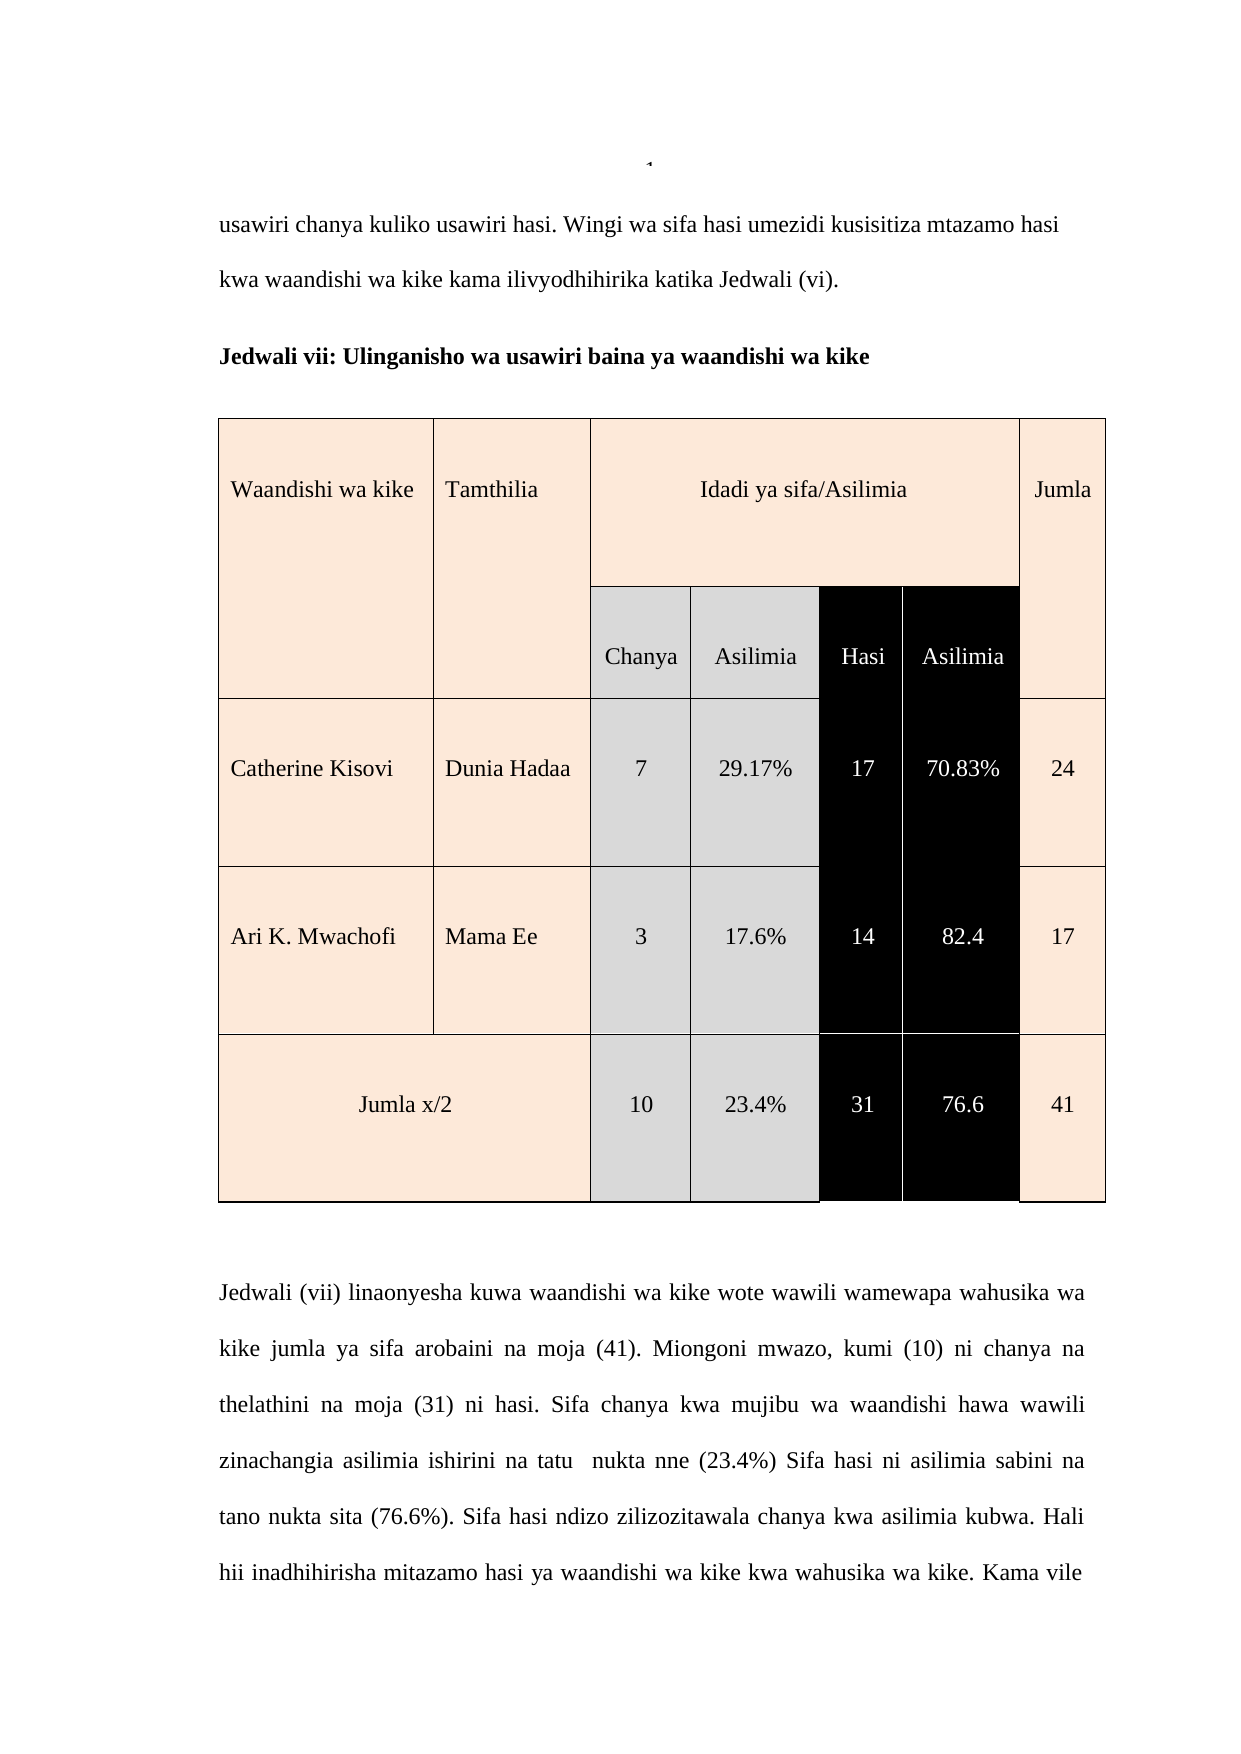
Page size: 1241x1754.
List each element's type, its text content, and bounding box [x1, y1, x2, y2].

table_cell 17 [1020, 867, 1105, 1033]
table_cell Asilimia [691, 587, 819, 698]
table_cell Catherine Kisovi [219, 699, 433, 866]
table_cell 70.83% [903, 698, 1019, 866]
table_cell 3 [591, 867, 690, 1033]
table_cell [1020, 586, 1105, 698]
table_cell Hasi [820, 587, 902, 698]
table_cell Asilimia [903, 587, 1019, 698]
table_cell 41 [1020, 1035, 1105, 1201]
table_header Tamthilia [434, 419, 590, 586]
table_cell Jumla x/2 [219, 1035, 590, 1201]
table_cell [434, 586, 590, 698]
table_cell 76.6 [903, 1034, 1019, 1201]
table_cell 82.4 [903, 866, 1019, 1033]
table_cell Dunia Hadaa [434, 699, 590, 866]
table_cell Chanya [591, 587, 690, 698]
table_cell 23.4% [691, 1035, 819, 1201]
table_cell 17 [820, 698, 902, 866]
subtitle Jedwali vii: Ulinganisho wa usawiri baina ya waandishi wa kike [219, 342, 1134, 369]
text usawiri chanya kuliko usawiri hasi. Wingi wa sifa hasi umezidi kusisitiza mtazamo hasi kwa waandishi wa kike kama ilivyodhihirika katika Jedwali (vi). [219, 209, 1075, 293]
table_cell 31 [820, 1034, 902, 1201]
table_cell Mama Ee [434, 867, 590, 1033]
table_cell 7 [591, 699, 690, 866]
table_header Waandishi wa kike [219, 419, 433, 586]
table_cell 14 [820, 866, 902, 1033]
table_cell 17.6% [691, 867, 819, 1033]
table_cell [219, 586, 433, 698]
table_header Idadi ya sifa/Asilimia [591, 419, 1019, 586]
table_cell 10 [591, 1035, 690, 1201]
table_cell 29.17% [691, 699, 819, 866]
table_header Jumla [1020, 419, 1105, 586]
text Jedwali (vii) linaonyesha kuwa waandishi wa kike wote wawili wamewapa wahusika wa kike jumla ya sifa arobaini na moja (41). Miongoni mwazo, kumi (10) ni chanya na thelathini na moja (31) ni hasi. Sifa chanya kwa mujibu wa waandishi hawa wawili zinachangia asilimia ishirini na tatu nukta nne (23.4%) Sifa hasi ni asilimia sabini na tano nukta sita (76.6%). Sifa hasi ndizo zilizozitawala chanya kwa asilimia kubwa. Hali hii inadhihirisha mitazamo hasi ya waandishi wa kike kwa wahusika wa kike. Kama vile [219, 1278, 1087, 1586]
table_cell 24 [1020, 699, 1105, 866]
table_cell Ari K. Mwachofi [219, 867, 433, 1033]
